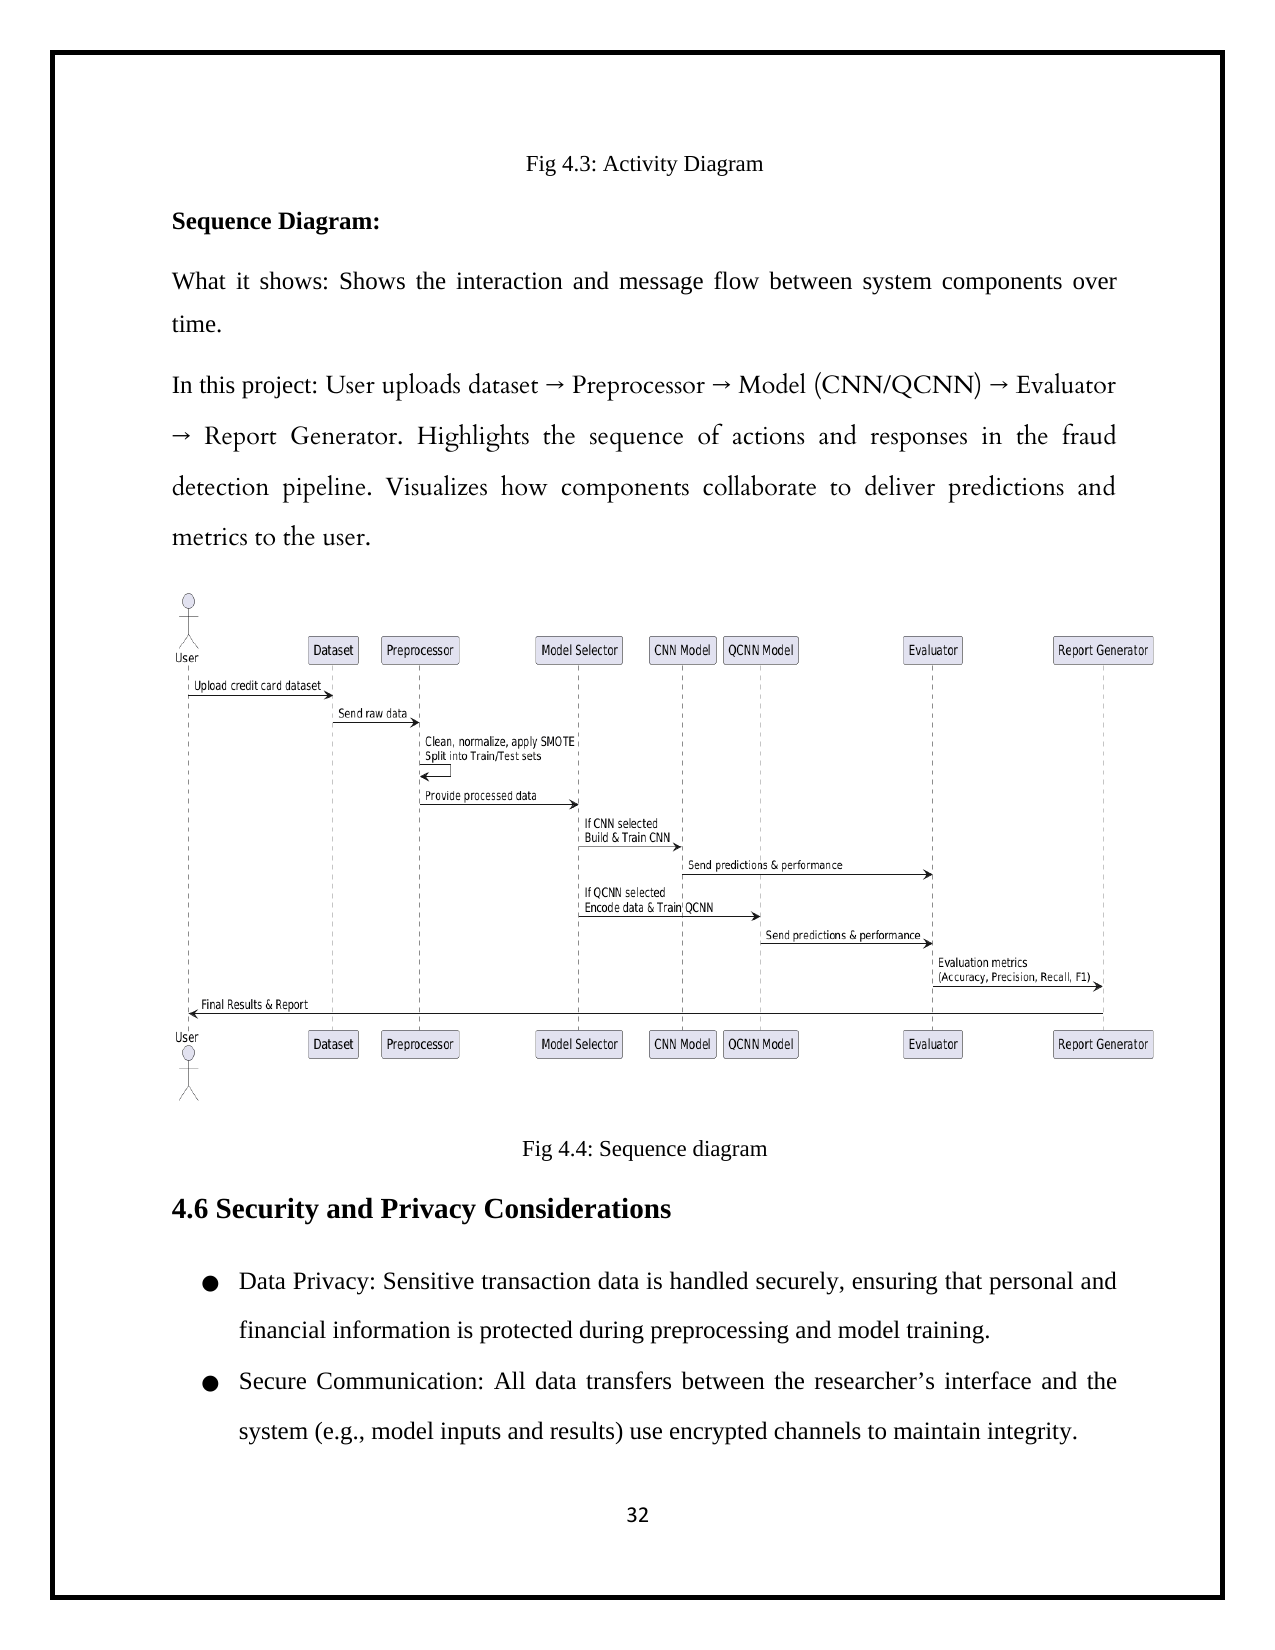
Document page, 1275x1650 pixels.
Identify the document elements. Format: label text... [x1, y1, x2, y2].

text Fig 4.4: Sequence diagram [172, 1135, 1118, 1162]
picture [171, 588, 1156, 1105]
text In this project: [172, 369, 1118, 555]
list Data Privacy: Sensitive transaction data is handled securely, ensuring that personal and financial information is protected during preprocessing and model training. [201, 1258, 1118, 1344]
text 4.6 Security and Privacy Considerations [172, 1191, 1118, 1225]
text Fig 4.3: Activity Diagram [172, 150, 1118, 176]
text What it shows: Shows the interaction and message flow between system components over time. [172, 266, 1118, 338]
text Sequence Diagram: [172, 206, 1118, 235]
list Secure Communication: All data transfers between the researcher’s interface and the system (e.g., model inputs and results) use encrypted channels to maintain integrity. [201, 1359, 1118, 1444]
